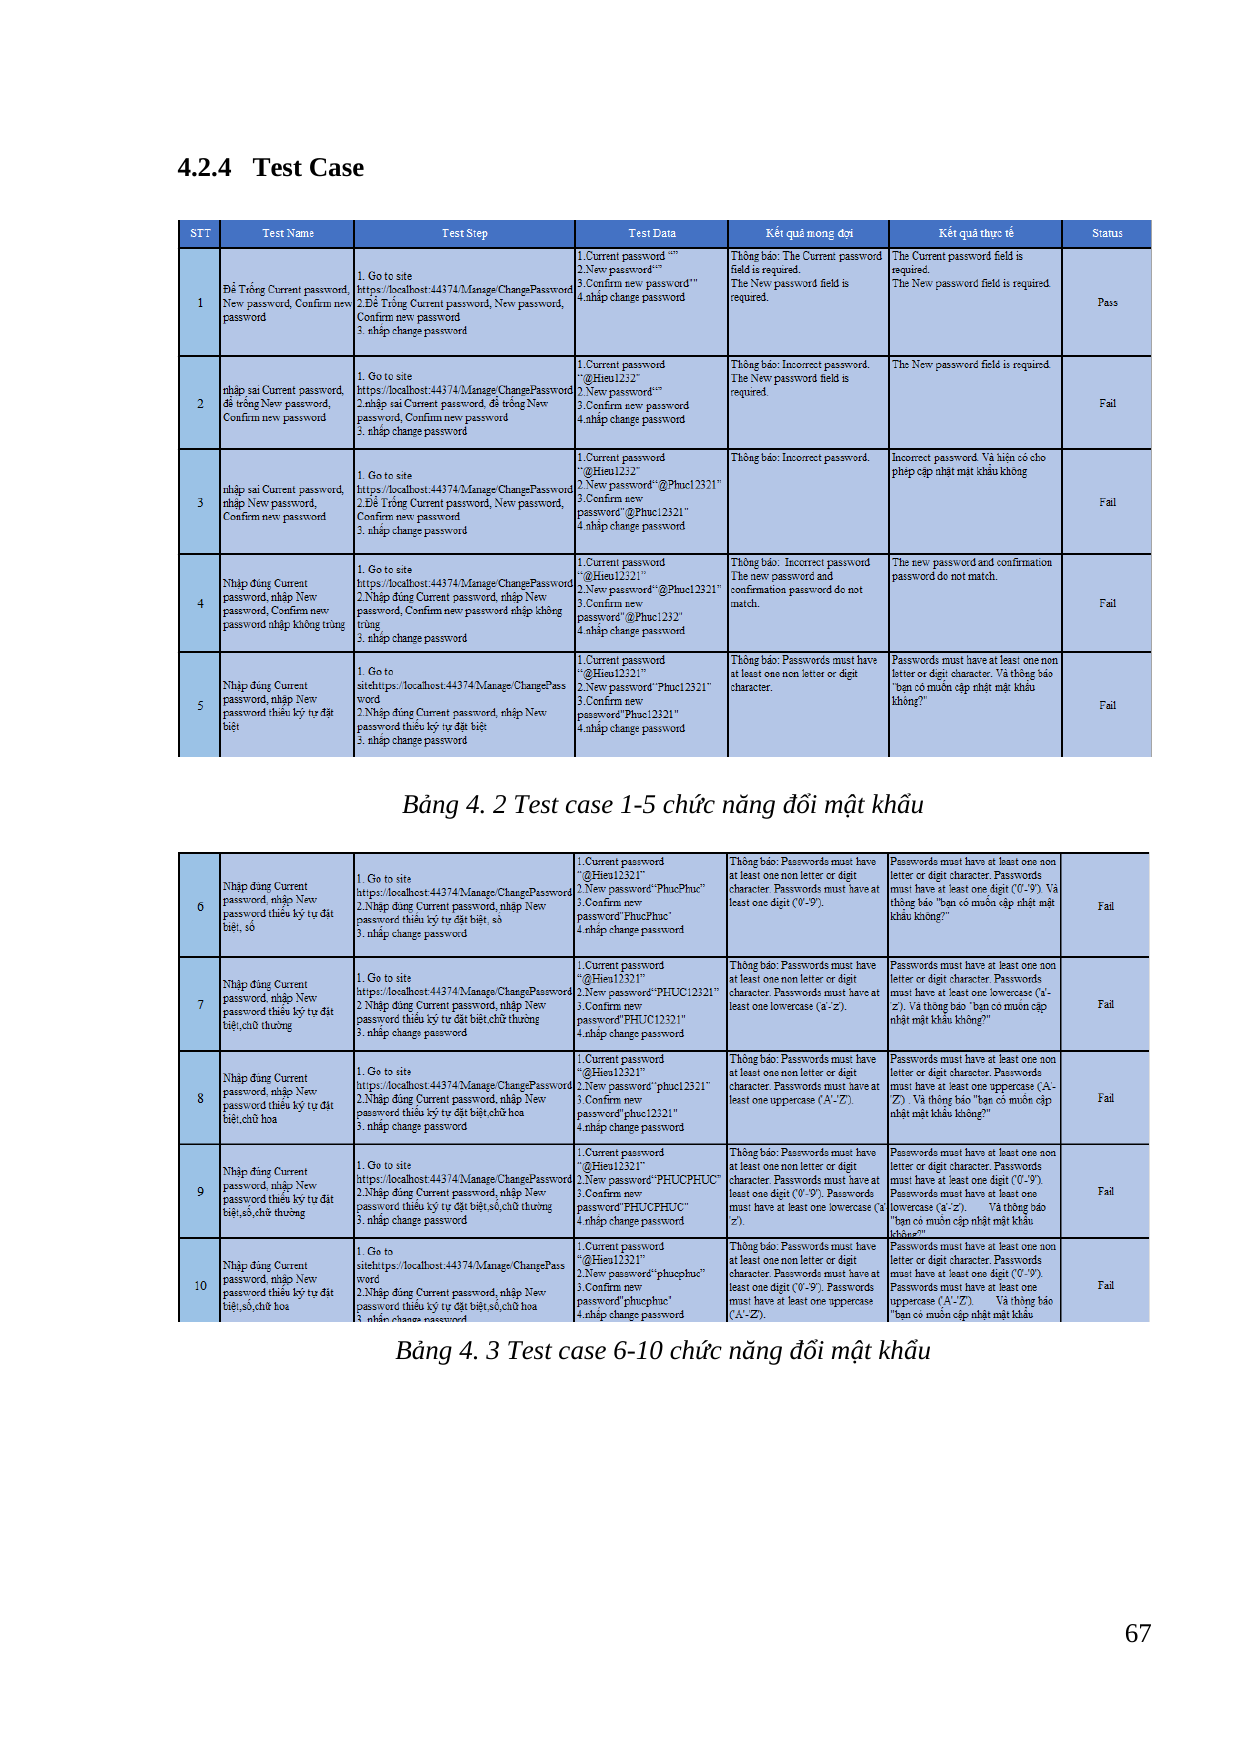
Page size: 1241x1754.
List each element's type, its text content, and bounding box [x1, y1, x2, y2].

picture [177, 852, 1148, 1321]
picture [177, 220, 1152, 757]
subtitle 4.2.4 Test Case [177, 151, 1152, 183]
text Bảng 4. 2 Test case 1-5 chức năng đổi mật khẩu [177, 789, 1152, 820]
